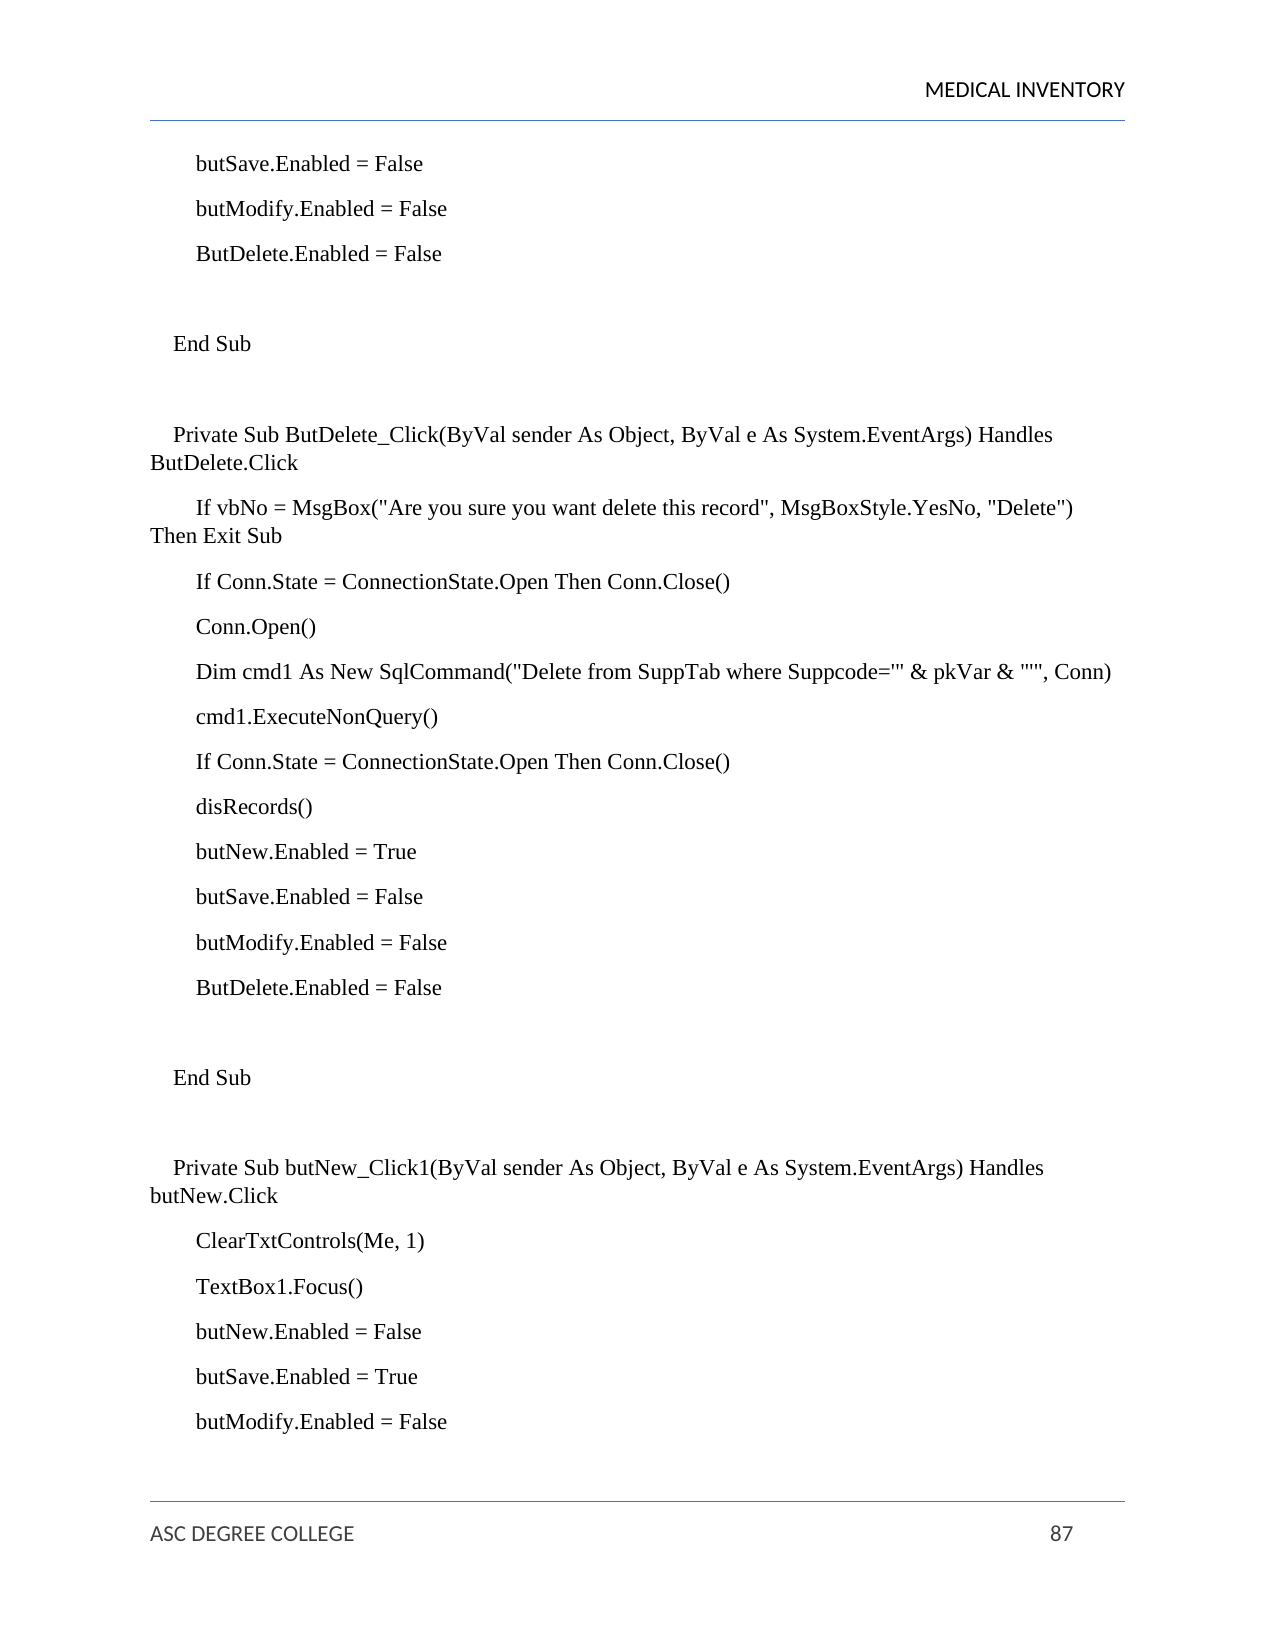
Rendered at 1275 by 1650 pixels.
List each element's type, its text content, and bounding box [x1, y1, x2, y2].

text butSave.Enabled = True [150, 1363, 1125, 1389]
text ButDelete.Enabled = False [150, 974, 1125, 1000]
text butModify.Enabled = False [150, 928, 1125, 955]
text Dim cmd1 As New SqlCommand("Delete from SuppTab where Suppcode='" & pkVar & "'", Conn) [150, 658, 1125, 684]
text butNew.Enabled = False [150, 1318, 1125, 1344]
text End Sub [150, 1064, 1125, 1090]
text If vbNo = MsgBox("Are you sure you want delete this record", MsgBoxStyle.YesNo, "Delete") Then Exit Sub [150, 494, 1125, 549]
text Conn.Open() [150, 613, 1125, 639]
text End Sub [150, 330, 1125, 357]
text disRecords() [150, 793, 1125, 819]
text If Conn.State = ConnectionState.Open Then Conn.Close() [150, 568, 1125, 594]
text cmd1.ExecuteNonQuery() [150, 703, 1125, 729]
text If Conn.State = ConnectionState.Open Then Conn.Close() [150, 748, 1125, 774]
text butSave.Enabled = False [150, 150, 1125, 176]
text butNew.Enabled = True [150, 838, 1125, 865]
text butModify.Enabled = False [150, 195, 1125, 221]
text TextBox1.Focus() [150, 1273, 1125, 1299]
text ButDelete.Enabled = False [150, 240, 1125, 267]
text ClearTxtControls(Me, 1) [150, 1228, 1125, 1254]
text Private Sub ButDelete_Click(ByVal sender As Object, ByVal e As System.EventArgs) Handles ButDelete.Click [150, 421, 1125, 475]
text Private Sub butNew_Click1(ByVal sender As Object, ByVal e As System.EventArgs) Handles butNew.Click [150, 1154, 1125, 1209]
text butModify.Enabled = False [150, 1408, 1125, 1434]
text butSave.Enabled = False [150, 883, 1125, 910]
